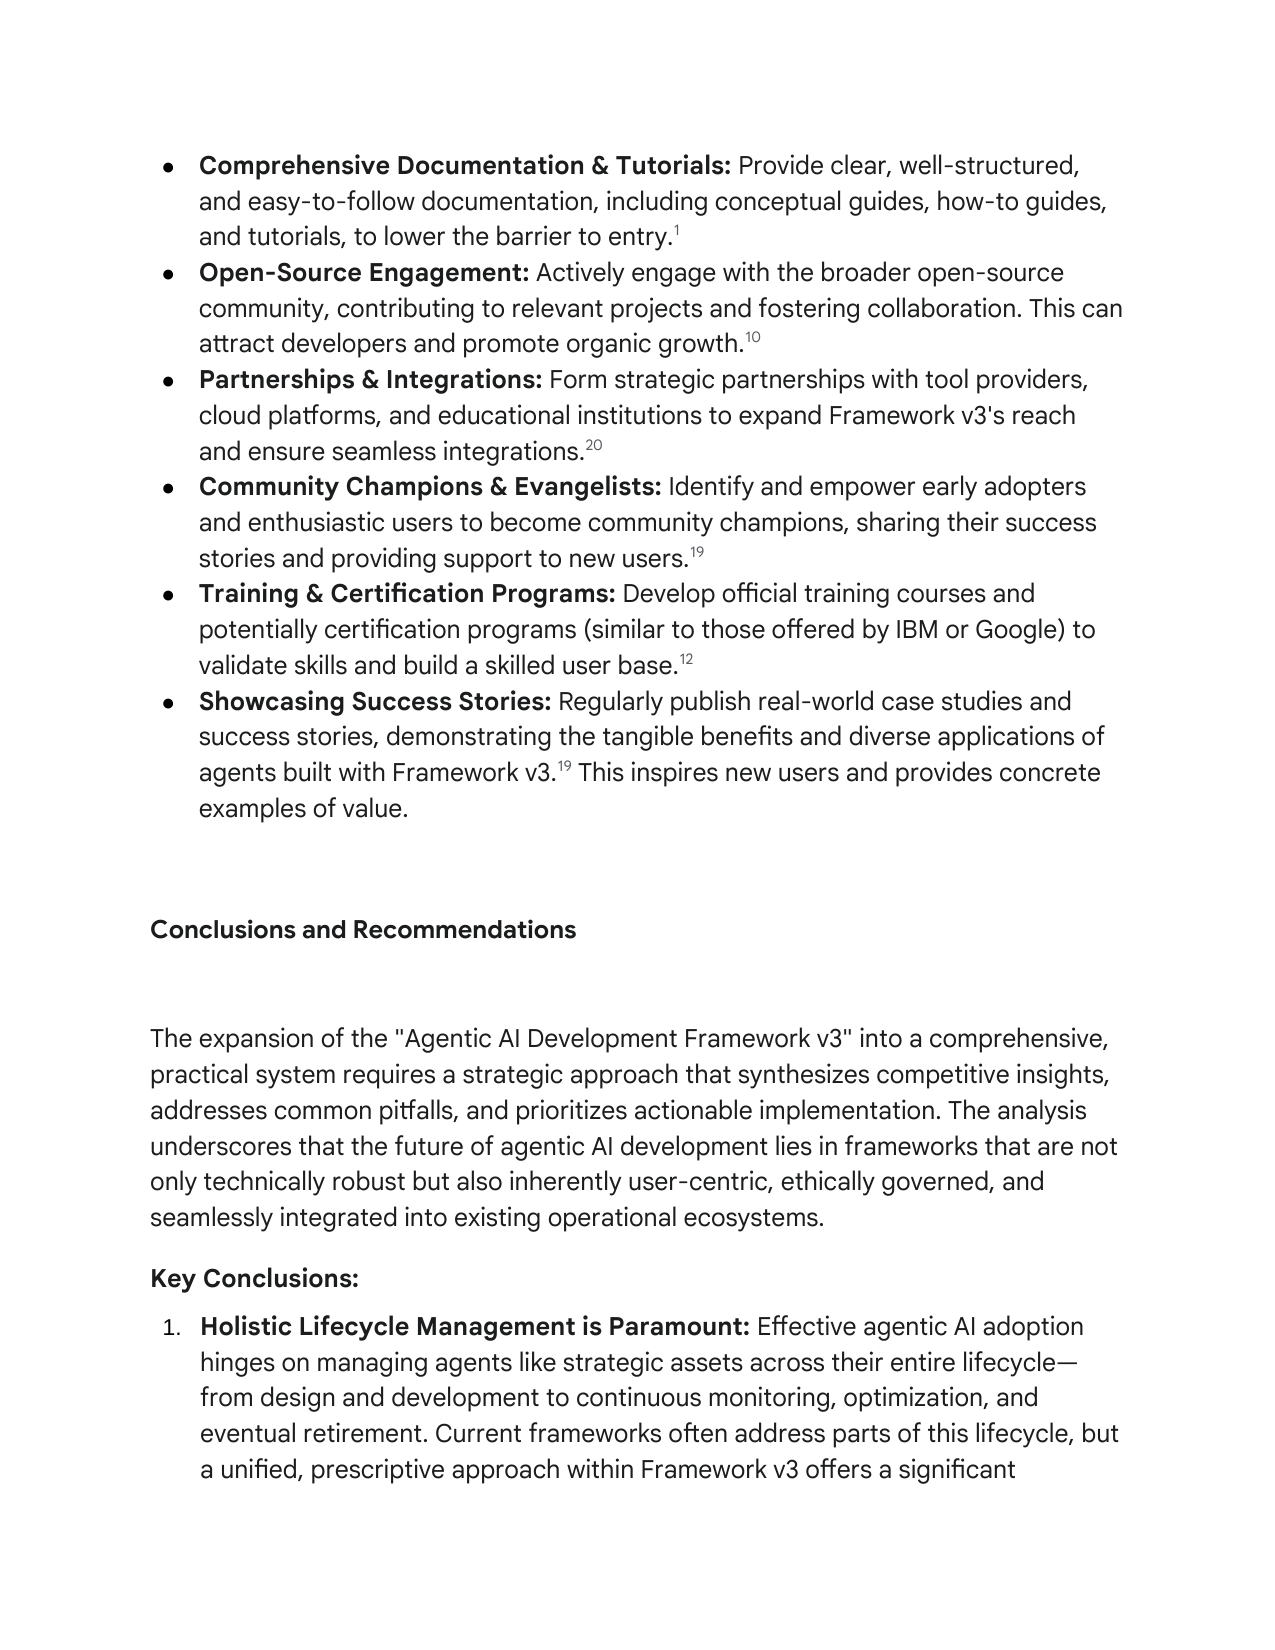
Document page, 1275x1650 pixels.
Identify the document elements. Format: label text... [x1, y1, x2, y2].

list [162, 1311, 1125, 1485]
list Open-Source Engagement: Actively engage with the broader open-source community, contributing to relevant projects and fostering collaboration. This can attract developers and promote organic growth.10 [161, 257, 1125, 360]
list Partnerships & Integrations: Form strategic partnerships with tool providers, cloud platforms, and educational institutions to expand Framework v3's reach and ensure seamless integrations.20 [161, 364, 1125, 467]
list Comprehensive Documentation & Tutorials: Provide clear, well-structured, and easy-to-follow documentation, including conceptual guides, how-to guides, and tutorials, to lower the barrier to entry.1 [161, 150, 1125, 253]
list Showcasing Success Stories: Regularly publish real-world case studies and success stories, demonstrating the tangible benefits and diverse applications of agents built with Framework v3.19 This inspires new users and provides concrete examples of value. [161, 686, 1125, 824]
list Training & Certification Programs: Develop official training courses and potentially certification programs (similar to those offered by IBM or Google) to validate skills and build a skilled user base.12 [161, 579, 1125, 682]
subtitle Conclusions and Recommendations [150, 914, 1125, 946]
text Key Conclusions: [150, 1263, 1125, 1294]
text The expansion of the "Agentic AI Development Framework v3" into a comprehensive, practical system requires a strategic approach that synthesizes competitive insights, addresses common pitfalls, and prioritizes actionable implementation. The analysis underscores that the future of agentic AI development lies in frameworks that are not only technically robust but also inherently user-centric, ethically governed, and seamlessly integrated into existing operational ecosystems. [150, 1023, 1125, 1233]
list Community Champions & Evangelists: Identify and empower early adopters and enthusiastic users to become community champions, sharing their success stories and providing support to new users.19 [161, 472, 1125, 574]
